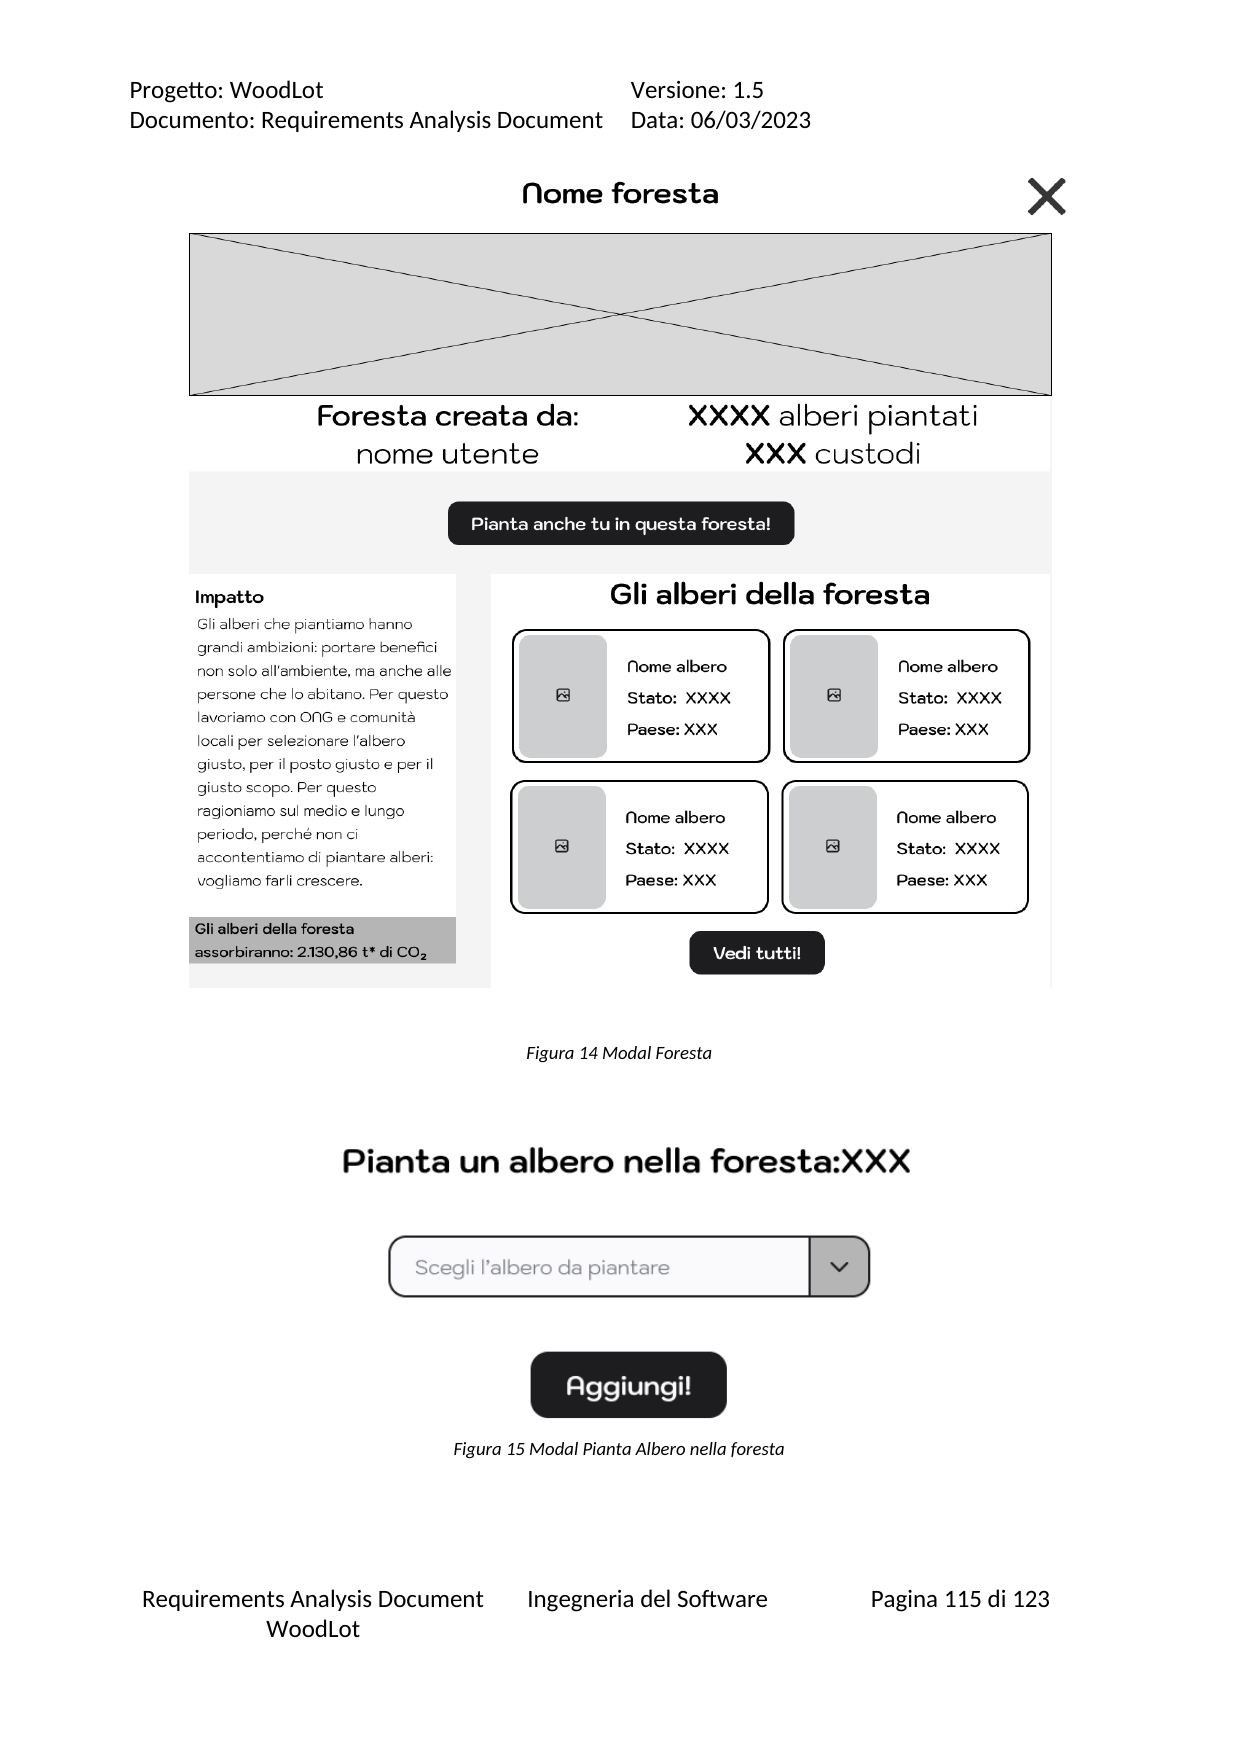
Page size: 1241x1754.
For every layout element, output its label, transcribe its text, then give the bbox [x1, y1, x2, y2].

picture [298, 1115, 942, 1438]
picture [153, 165, 1087, 1042]
